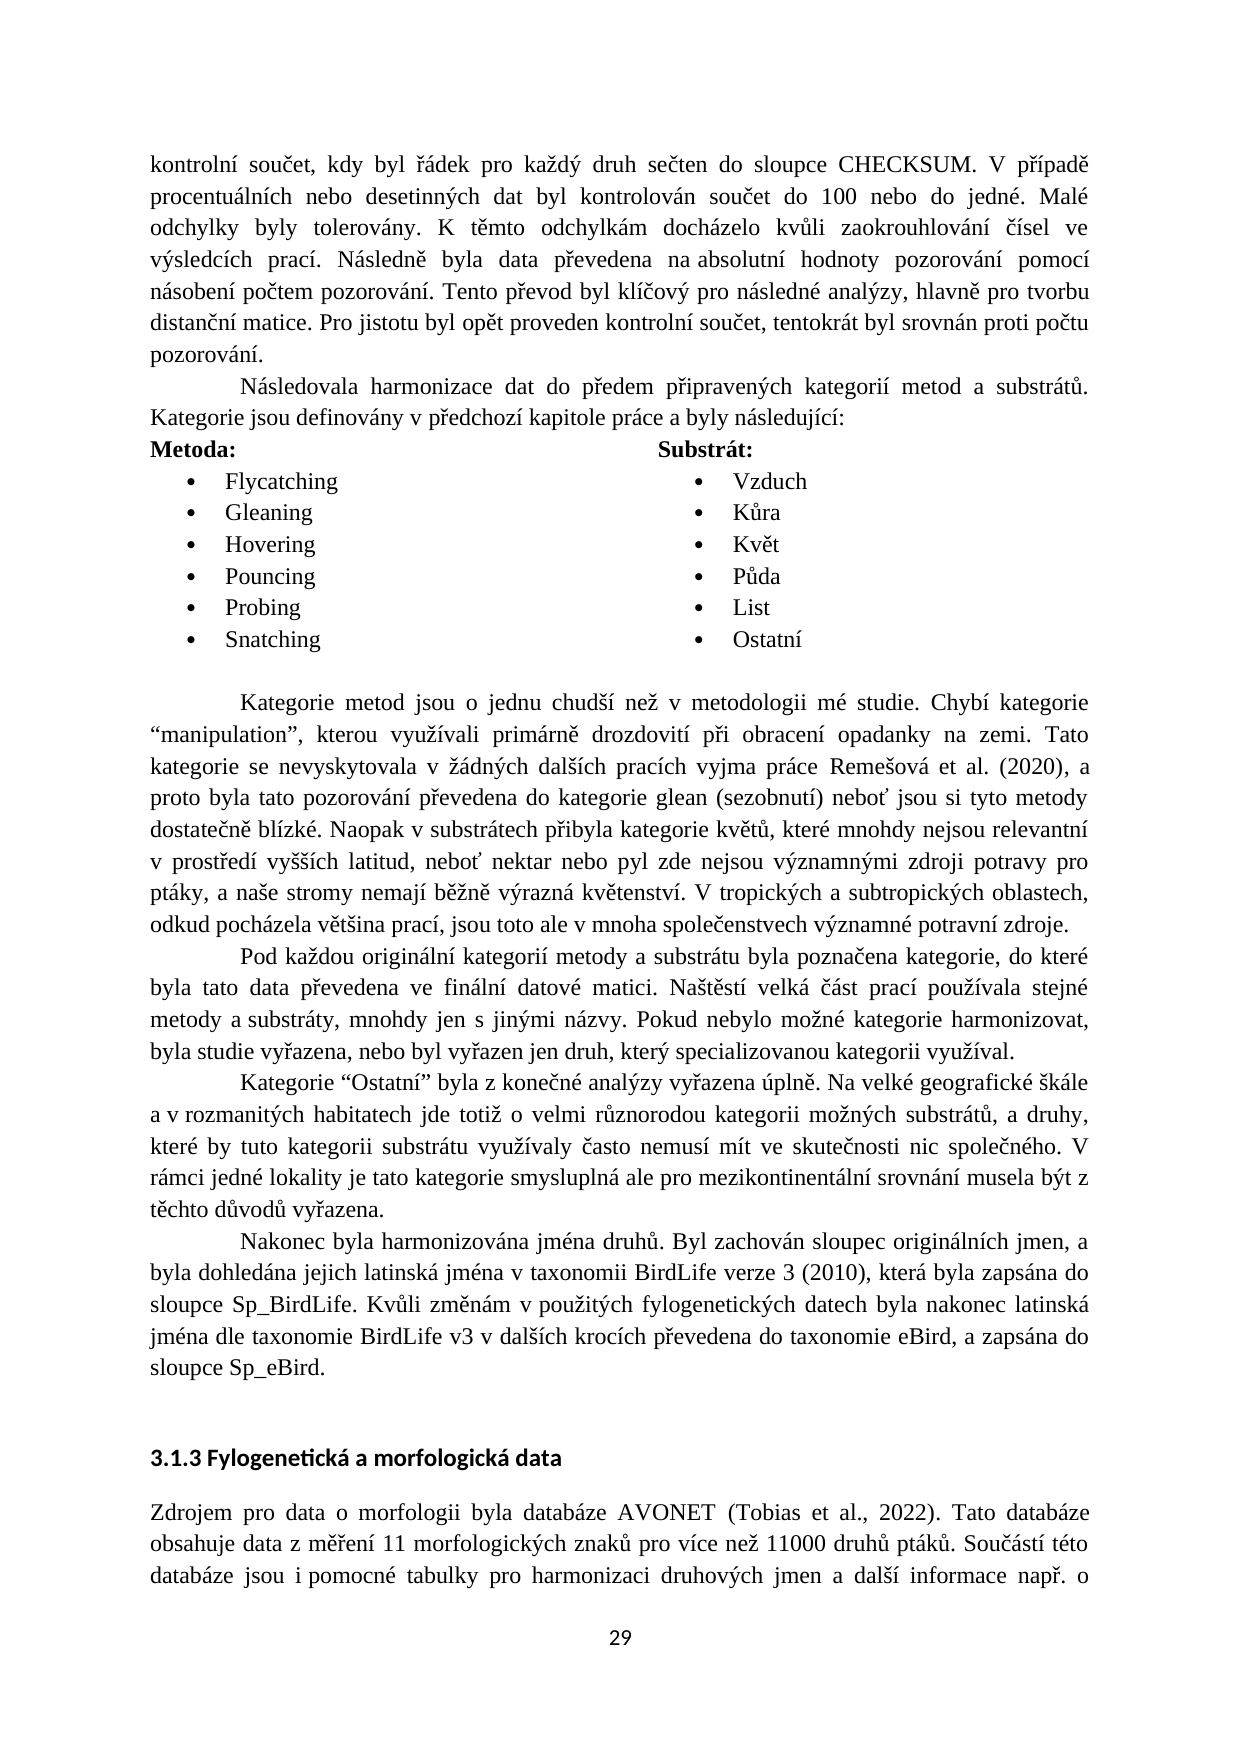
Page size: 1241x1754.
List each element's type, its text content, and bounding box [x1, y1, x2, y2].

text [150, 1497, 1090, 1588]
list Flycatching [187, 467, 583, 494]
list Gleaning [187, 498, 583, 526]
list Pouncing [187, 562, 583, 589]
text Následovala harmonizace dat do předem připravených kategorií metod a substrátů. Kategorie jsou definovány v předchozí kapitole práce a byly následující: [150, 372, 1090, 431]
text Pod každou originální kategorií metody a substrátu byla poznačena kategorie, do které byla tato data převedena ve finální datové matici. Naštěstí velká část prací používala stejné metody a substráty, mnohdy jen s jinými názvy. Pokud nebylo možné kategorie harmonizovat, byla studie vyřazena, nebo byl vyřazen jen druh, který specializovanou kategorii využíval. [150, 942, 1090, 1064]
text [150, 150, 1090, 368]
text Nakonec byla harmonizována jména druhů. Byl zachován sloupec originálních jmen, a byla dohledána jejich latinská jména v taxonomii BirdLife verze 3 (2010), která byla zapsána do sloupce Sp_BirdLife. Kvůli změnám v použitých fylogenetických datech byla nakonec latinská jména dle taxonomie BirdLife v3 v dalších krocích převedena do taxonomie eBird, a zapsána do sloupce Sp_eBird. [150, 1227, 1090, 1381]
text Kategorie “Ostatní” byla z konečné analýzy vyřazena úplně. Na velké geografické škále a v rozmanitých habitatech jde totiž o velmi různorodou kategorii možných substrátů, a druhy, které by tuto kategorii substrátu využívaly často nemusí mít ve skutečnosti nic společného. V rámci jedné lokality je tato kategorie smysluplná ale pro mezikontinentální srovnání musela být z těchto důvodů vyřazena. [150, 1068, 1090, 1223]
list Hovering [187, 530, 583, 558]
list List [695, 593, 1090, 621]
list Květ [695, 530, 1090, 558]
list Kůra [695, 498, 1090, 526]
list Snatching [187, 625, 583, 653]
list Vzduch [695, 467, 1090, 494]
list Probing [187, 593, 583, 621]
text 3.1.3 Fylogenetická a morfologická data [150, 1442, 1090, 1472]
list Půda [695, 562, 1090, 589]
list Ostatní [695, 625, 1090, 653]
text Kategorie metod jsou o jednu chudší než v metodologii mé studie. Chybí kategorie “manipulation”, kterou využívali primárně drozdovití při obracení opadanky na zemi. Tato kategorie se nevyskytovala v žádných dalších pracích vyjma práce Remešová et al. (2020), a proto byla tato pozorování převedena do kategorie glean (sezobnutí) neboť jsou si tyto metody dostatečně blízké. Naopak v substrátech přibyla kategorie květů, které mnohdy nejsou relevantní v prostředí vyšších latitud, neboť nektar nebo pyl zde nejsou významnými zdroji potravy pro ptáky, a naše stromy nemají běžně výrazná květenství. V tropických a subtropických oblastech, odkud pocházela většina prací, jsou toto ale v mnoha společenstvech významné potravní zdroje. [150, 688, 1090, 938]
text Substrát: [658, 435, 1090, 463]
text Metoda: [150, 435, 583, 463]
